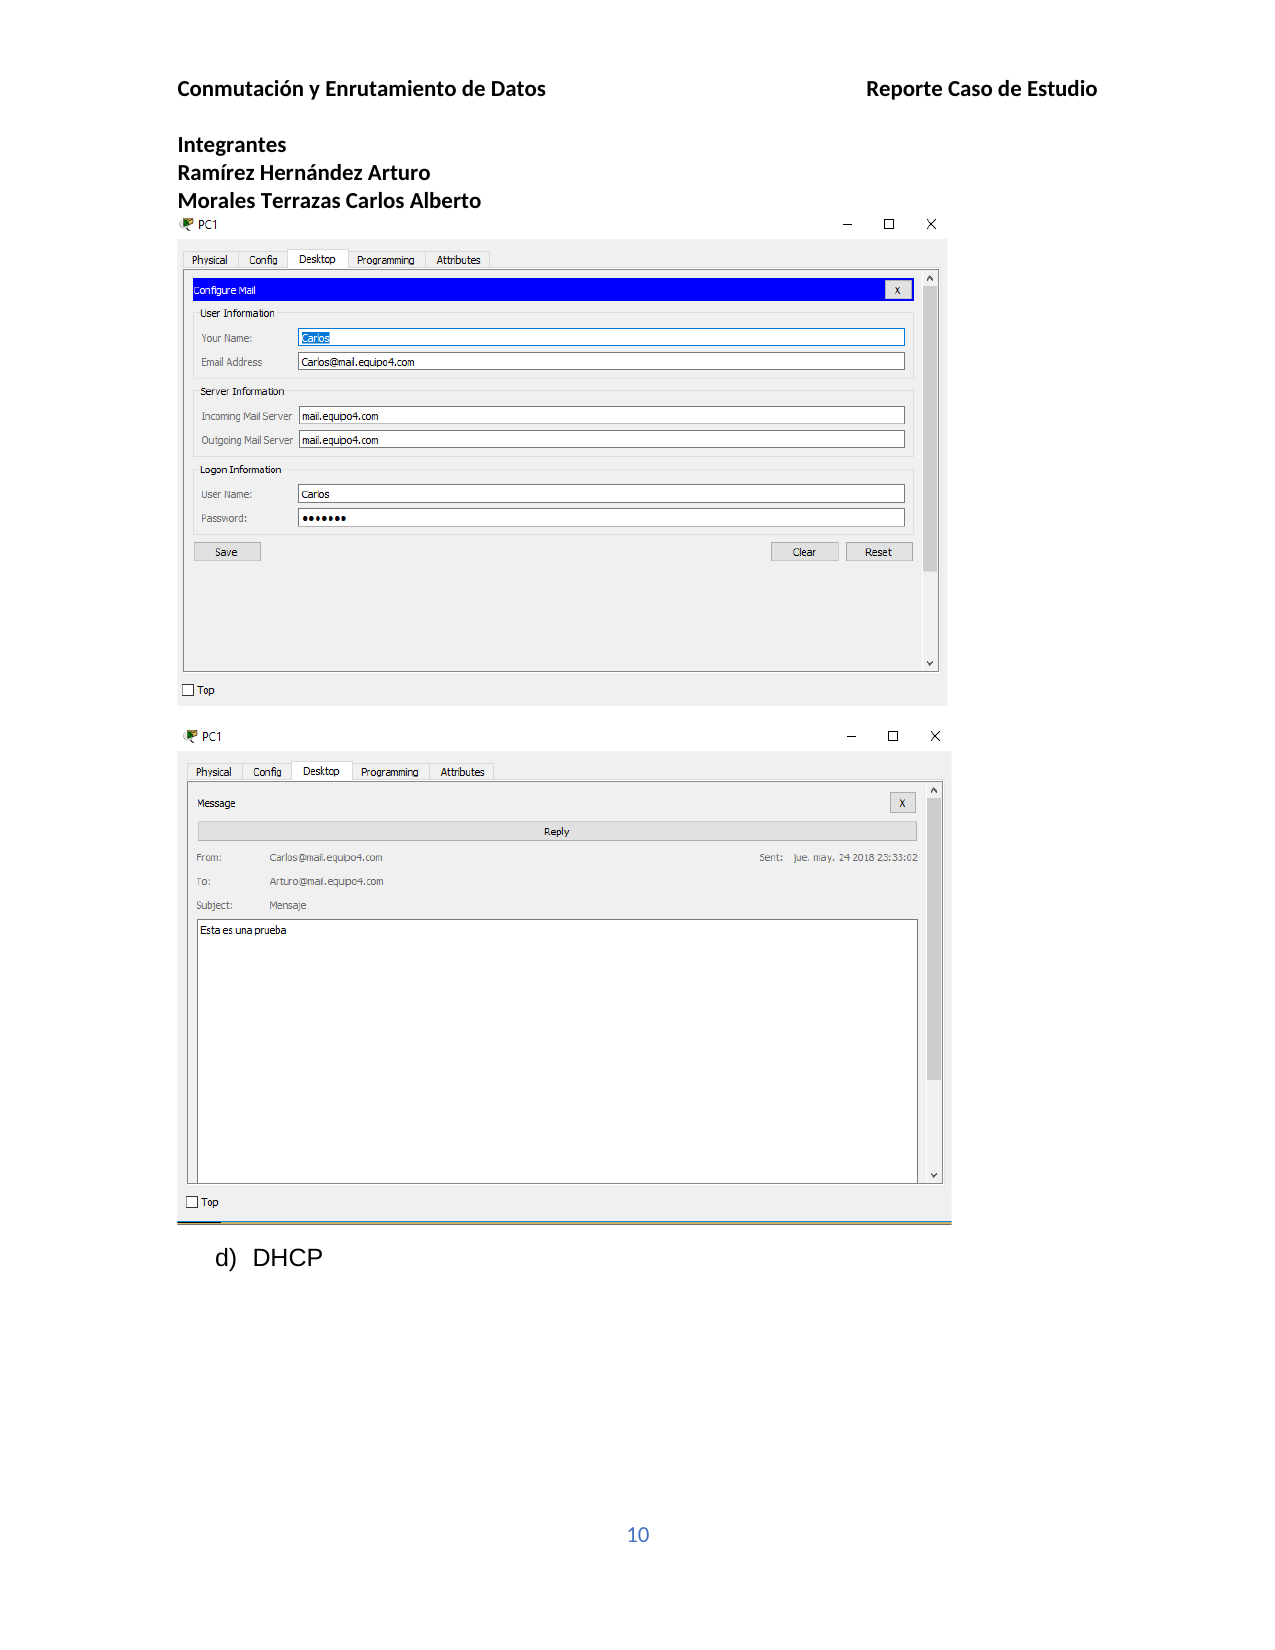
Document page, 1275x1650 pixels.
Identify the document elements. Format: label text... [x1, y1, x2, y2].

picture [177, 724, 952, 1225]
list DHCP [215, 1243, 1098, 1272]
picture [177, 213, 948, 706]
